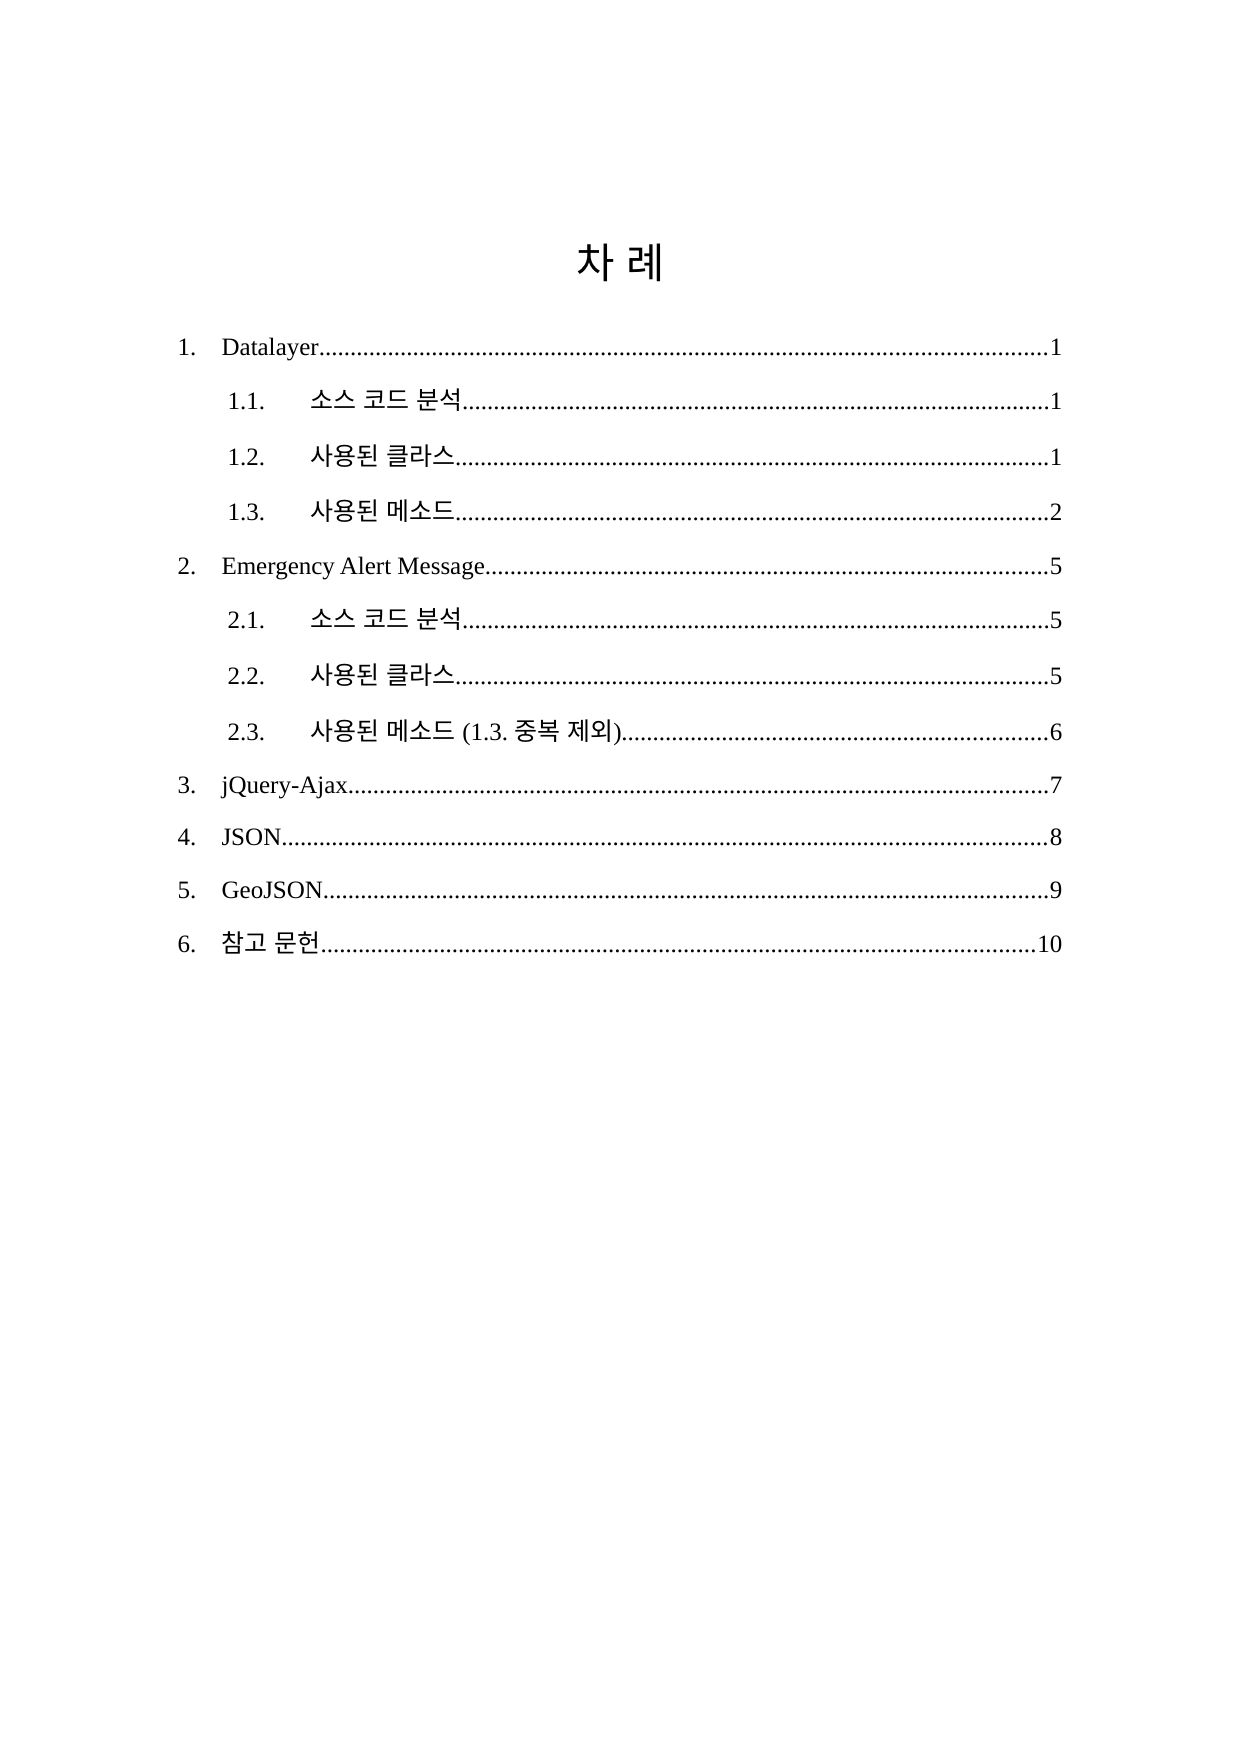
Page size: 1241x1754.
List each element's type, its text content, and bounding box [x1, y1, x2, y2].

text 2.1. 소스 코드 분석 5 [227, 599, 1063, 637]
text 1.1. 소스 코드 분석 1 [227, 380, 1063, 417]
text 차 례 [177, 223, 1063, 298]
text 2.3. 사용된 메소드 (1.3. 중복 제외) 6 [227, 710, 1063, 748]
text 3. jQuery-Ajax 7 [177, 766, 1063, 803]
text 2.2. 사용된 클라스 5 [227, 655, 1063, 692]
text 1. Datalayer 1 [177, 328, 1063, 365]
text 5. GeoJSON 9 [177, 870, 1063, 908]
text 1.3. 사용된 메소드 2 [227, 491, 1063, 529]
text 4. JSON 8 [177, 818, 1063, 856]
text 6. 참고 문헌 10 [177, 922, 1063, 960]
text 2. Emergency Alert Message 5 [177, 547, 1063, 584]
text 1.2. 사용된 클라스 1 [227, 436, 1063, 473]
